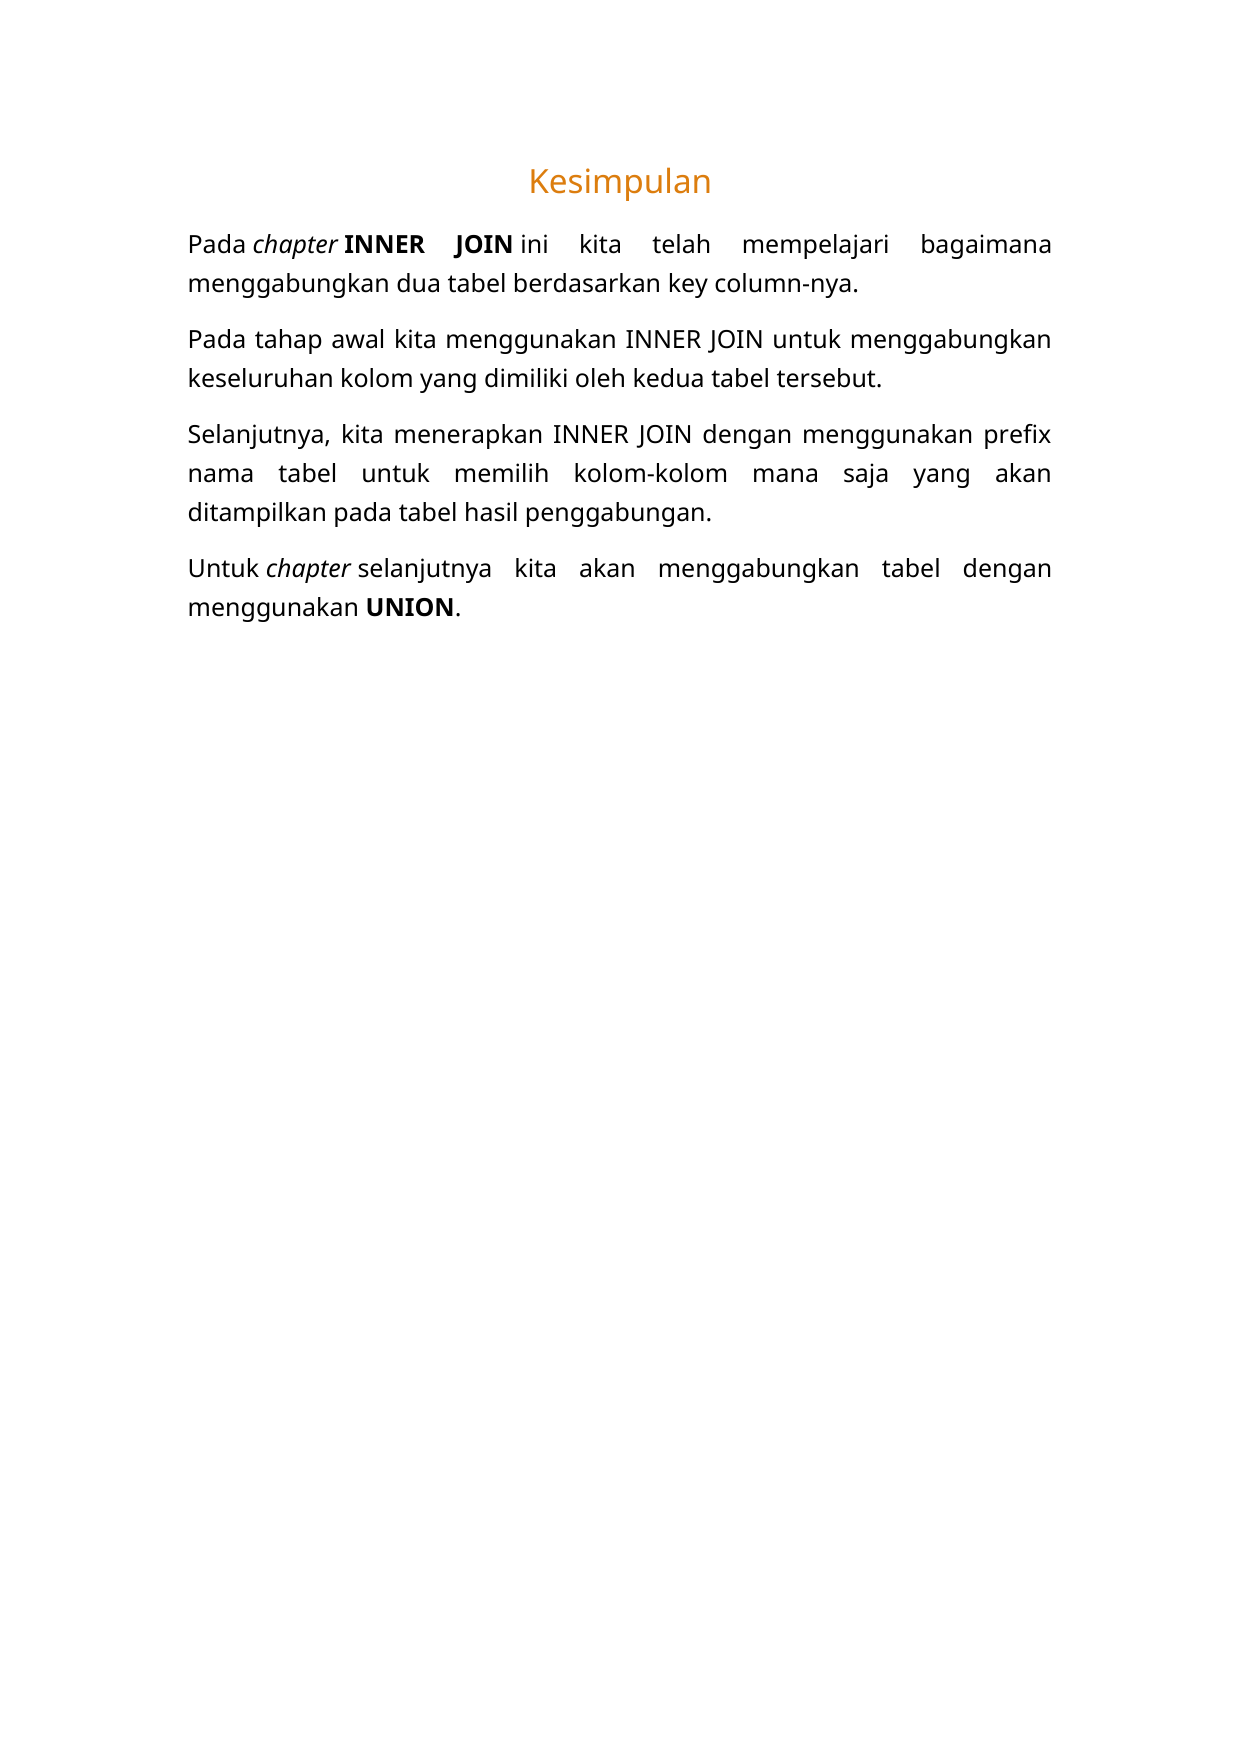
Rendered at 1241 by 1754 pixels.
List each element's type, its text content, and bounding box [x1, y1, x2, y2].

text Pada chapter INNER JOIN ini kita telah mempelajari bagaimana menggabungkan dua tabel berdasarkan key column-nya. [187, 226, 1053, 300]
text Selanjutnya, kita menerapkan INNER JOIN dengan menggunakan prefix nama tabel untuk memilih kolom-kolom mana saja yang akan ditampilkan pada tabel hasil penggabungan. [187, 416, 1053, 529]
text Pada tahap awal kita menggunakan INNER JOIN untuk menggabungkan keseluruhan kolom yang dimiliki oleh kedua tabel tersebut. [187, 321, 1053, 395]
text Untuk chapter selanjutnya kita akan menggabungkan tabel dengan menggunakan UNION. [187, 551, 1053, 624]
subtitle Kesimpulan [187, 158, 1053, 204]
